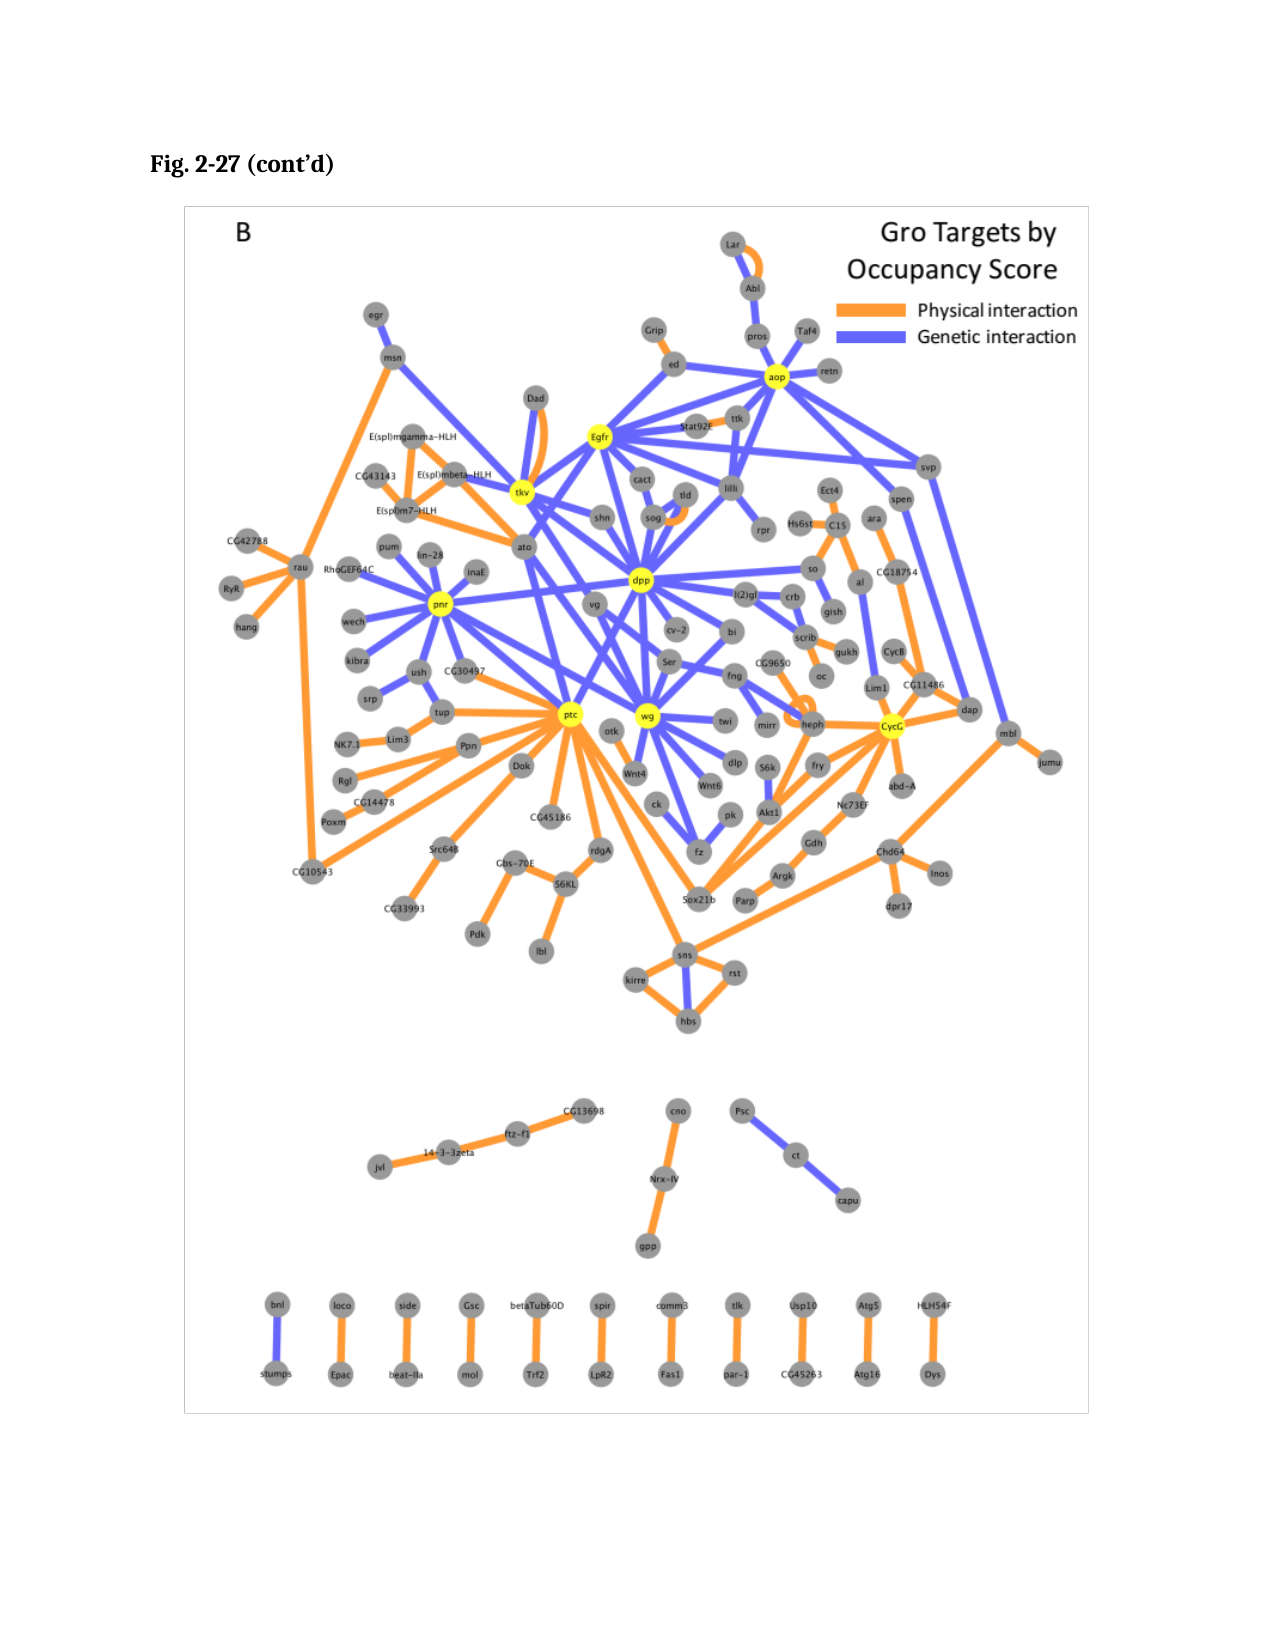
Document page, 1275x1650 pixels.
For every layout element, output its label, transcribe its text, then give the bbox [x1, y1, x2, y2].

text Fig. 2-27 (cont’d) [150, 150, 1125, 1440]
